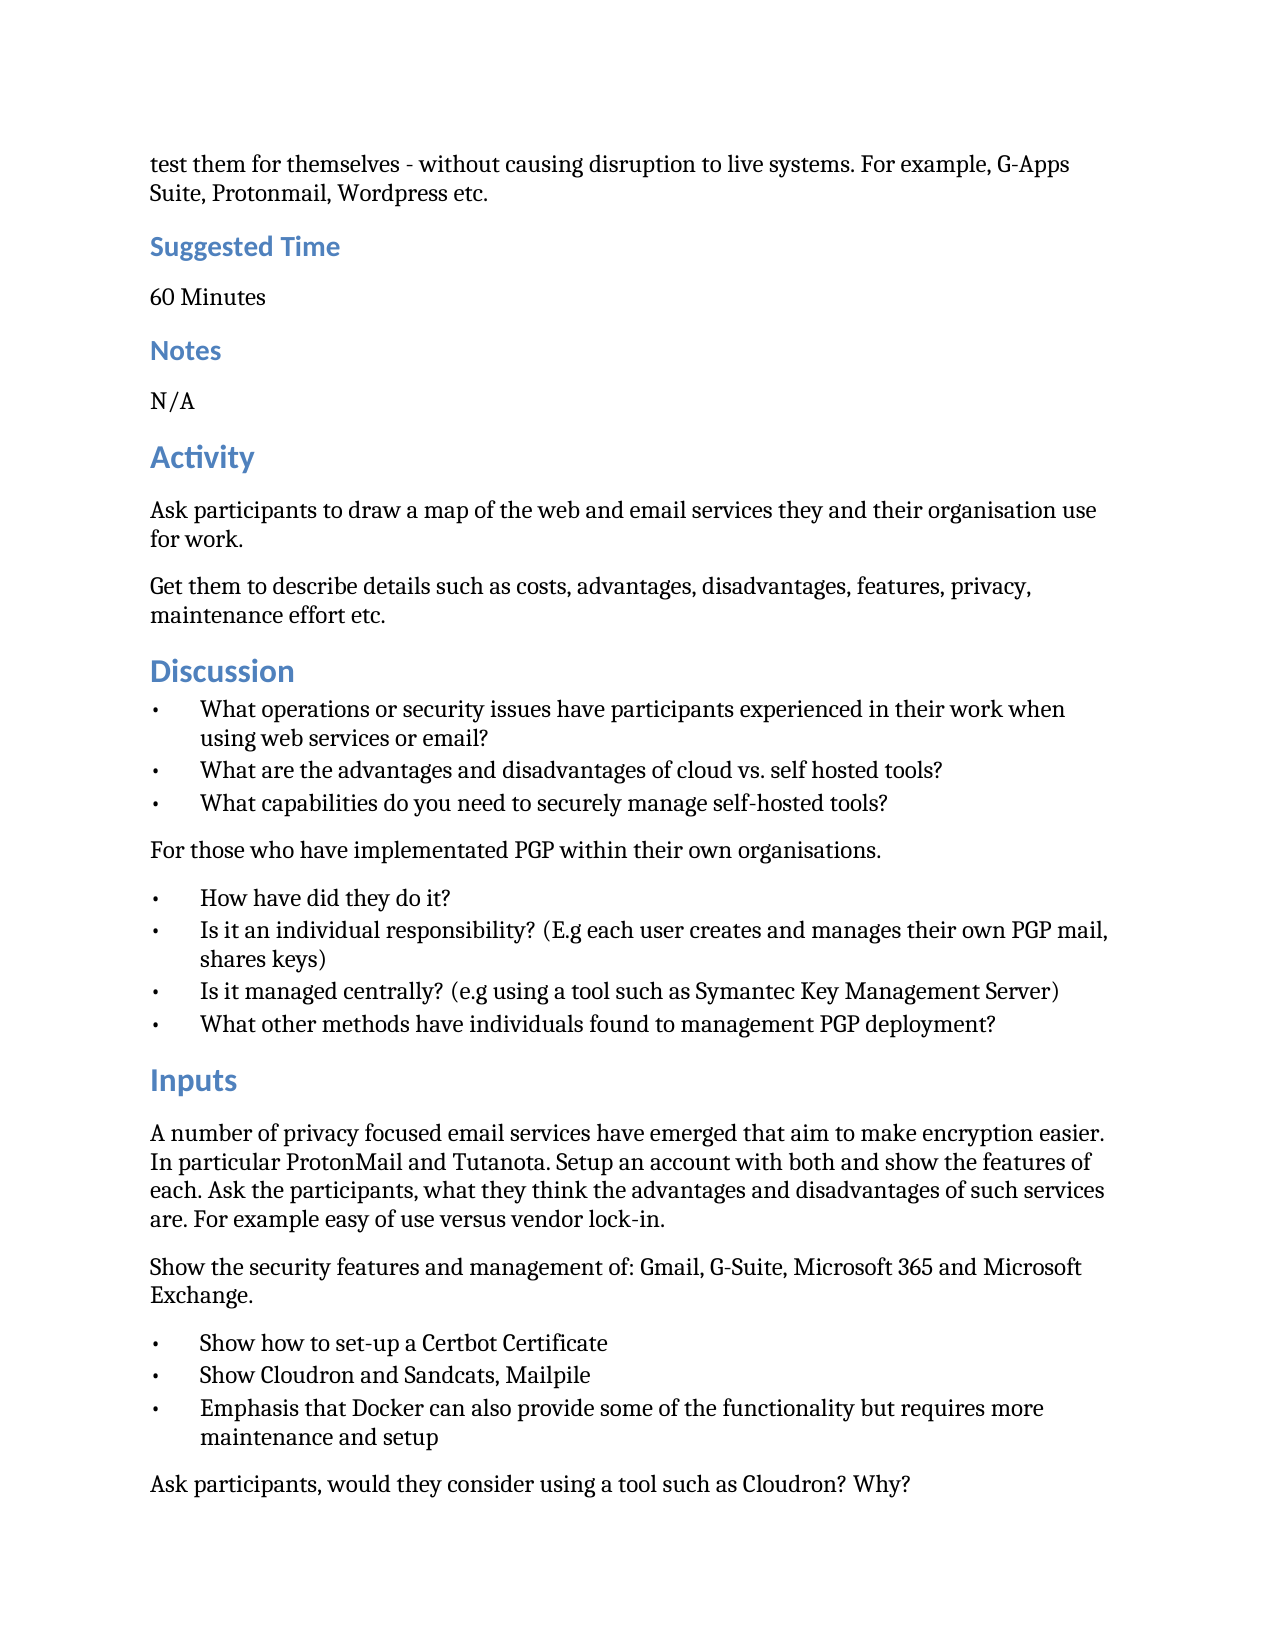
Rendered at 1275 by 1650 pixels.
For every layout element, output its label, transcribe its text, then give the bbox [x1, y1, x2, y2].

subtitle Inputs [150, 1059, 1125, 1100]
subtitle Activity [150, 436, 1125, 477]
text Ask participants to draw a map of the web and email services they and their organisation use for work. [150, 496, 1125, 553]
list Emphasis that Docker can also provide some of the functionality but requires more maintenance and setup [150, 1394, 1125, 1451]
list How have did they do it? [150, 883, 1125, 912]
list Show how to set-up a Certbot Certificate [150, 1329, 1125, 1358]
subtitle Discussion [150, 650, 1125, 691]
text Ask participants, would they consider using a tool such as Cloudron? Why? [150, 1470, 1125, 1499]
subtitle Notes [150, 332, 1125, 368]
subtitle Suggested Time [150, 228, 1125, 264]
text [150, 150, 1125, 207]
text For those who have implementated PGP within their own organisations. [150, 836, 1125, 865]
list What other methods have individuals found to management PGP deployment? [150, 1010, 1125, 1038]
list What capabilities do you need to securely manage self-hosted tools? [150, 788, 1125, 817]
text N/A [150, 387, 1125, 415]
text Get them to describe details such as costs, advantages, disadvantages, features, privacy, maintenance effort etc. [150, 572, 1125, 629]
text 60 Minutes [150, 283, 1125, 311]
list Is it managed centrally? (e.g using a tool such as Symantec Key Management Server) [150, 977, 1125, 1006]
text A number of privacy focused email services have emerged that aim to make encryption easier. In particular ProtonMail and Tutanota. Setup an account with both and show the features of each. Ask the participants, what they think the advantages and disadvantages of such services are. For example easy of use versus vendor lock-in. [150, 1119, 1125, 1234]
list What are the advantages and disadvantages of cloud vs. self hosted tools? [150, 756, 1125, 785]
list Show Cloudron and Sandcats, Mailpile [150, 1361, 1125, 1390]
text Show the security features and management of: Gmail, G-Suite, Microsoft 365 and Microsoft Exchange. [150, 1253, 1125, 1310]
list What operations or security issues have participants experienced in their work when using web services or email? [150, 695, 1125, 752]
list Is it an individual responsibility? (E.g each user creates and manages their own PGP mail, shares keys) [150, 916, 1125, 973]
